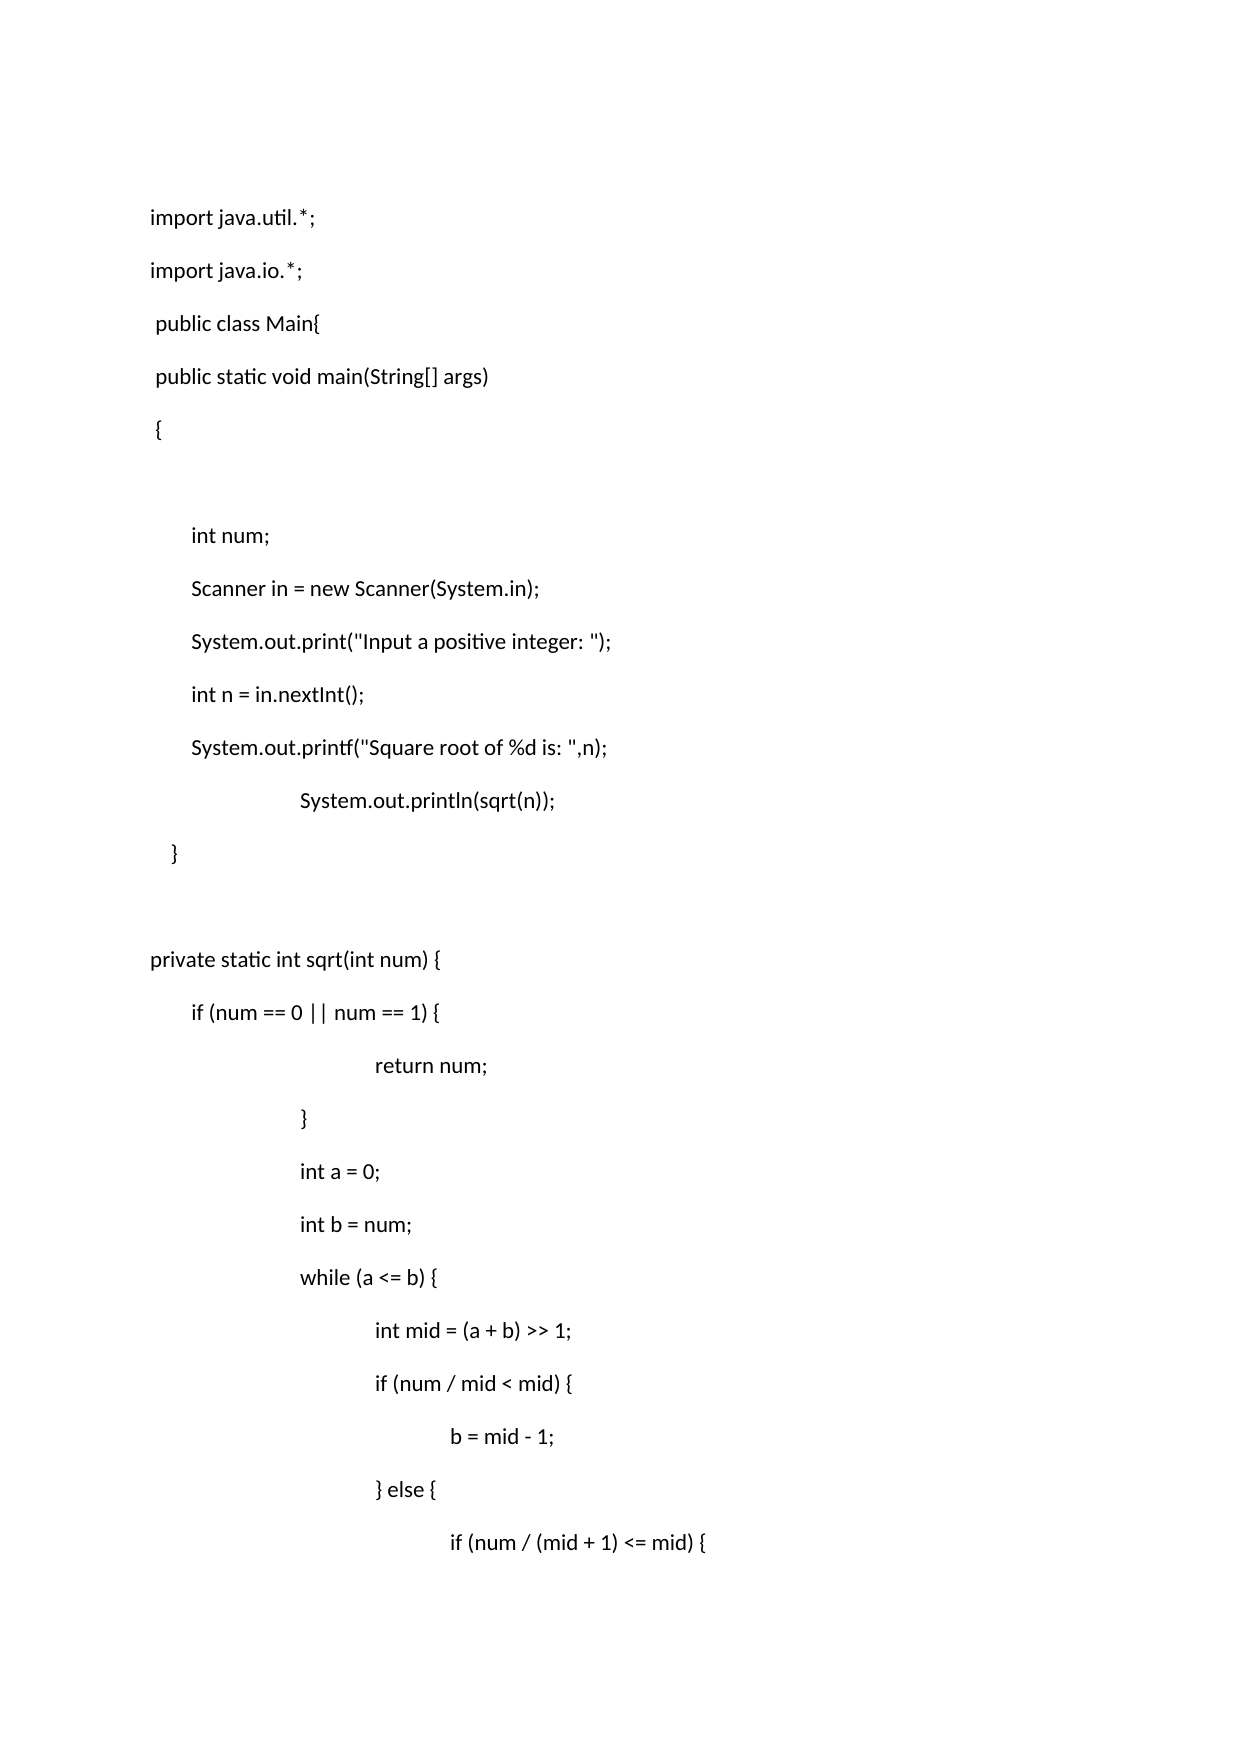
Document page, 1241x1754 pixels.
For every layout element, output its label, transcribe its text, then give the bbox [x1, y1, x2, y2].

text System.out.printf("Square root of %d is: ",n); [150, 733, 1090, 761]
text { [150, 415, 1090, 443]
text int mid = (a + b) >> 1; [150, 1316, 1090, 1344]
text if (num == 0 || num == 1) { [150, 998, 1090, 1026]
text } [150, 1104, 1090, 1132]
text int a = 0; [150, 1157, 1090, 1185]
text System.out.println(sqrt(n)); [150, 786, 1090, 814]
text import java.io.*; [150, 256, 1090, 284]
text int num; [150, 521, 1090, 549]
text if (num / mid < mid) { [150, 1369, 1090, 1397]
text b = mid - 1; [150, 1422, 1090, 1451]
text } else { [150, 1476, 1090, 1503]
text import java.util.*; [150, 203, 1090, 231]
text System.out.print("Input a positive integer: "); [150, 627, 1090, 655]
text int n = in.nextInt(); [150, 680, 1090, 708]
text private static int sqrt(int num) { [150, 945, 1090, 973]
text public class Main{ [150, 309, 1090, 337]
text } [150, 839, 1090, 867]
text while (a <= b) { [150, 1263, 1090, 1291]
text return num; [150, 1051, 1090, 1079]
text int b = num; [150, 1210, 1090, 1238]
text if (num / (mid + 1) <= mid) { [150, 1528, 1090, 1557]
text Scanner in = new Scanner(System.in); [150, 574, 1090, 602]
text public static void main(String[] args) [150, 362, 1090, 390]
